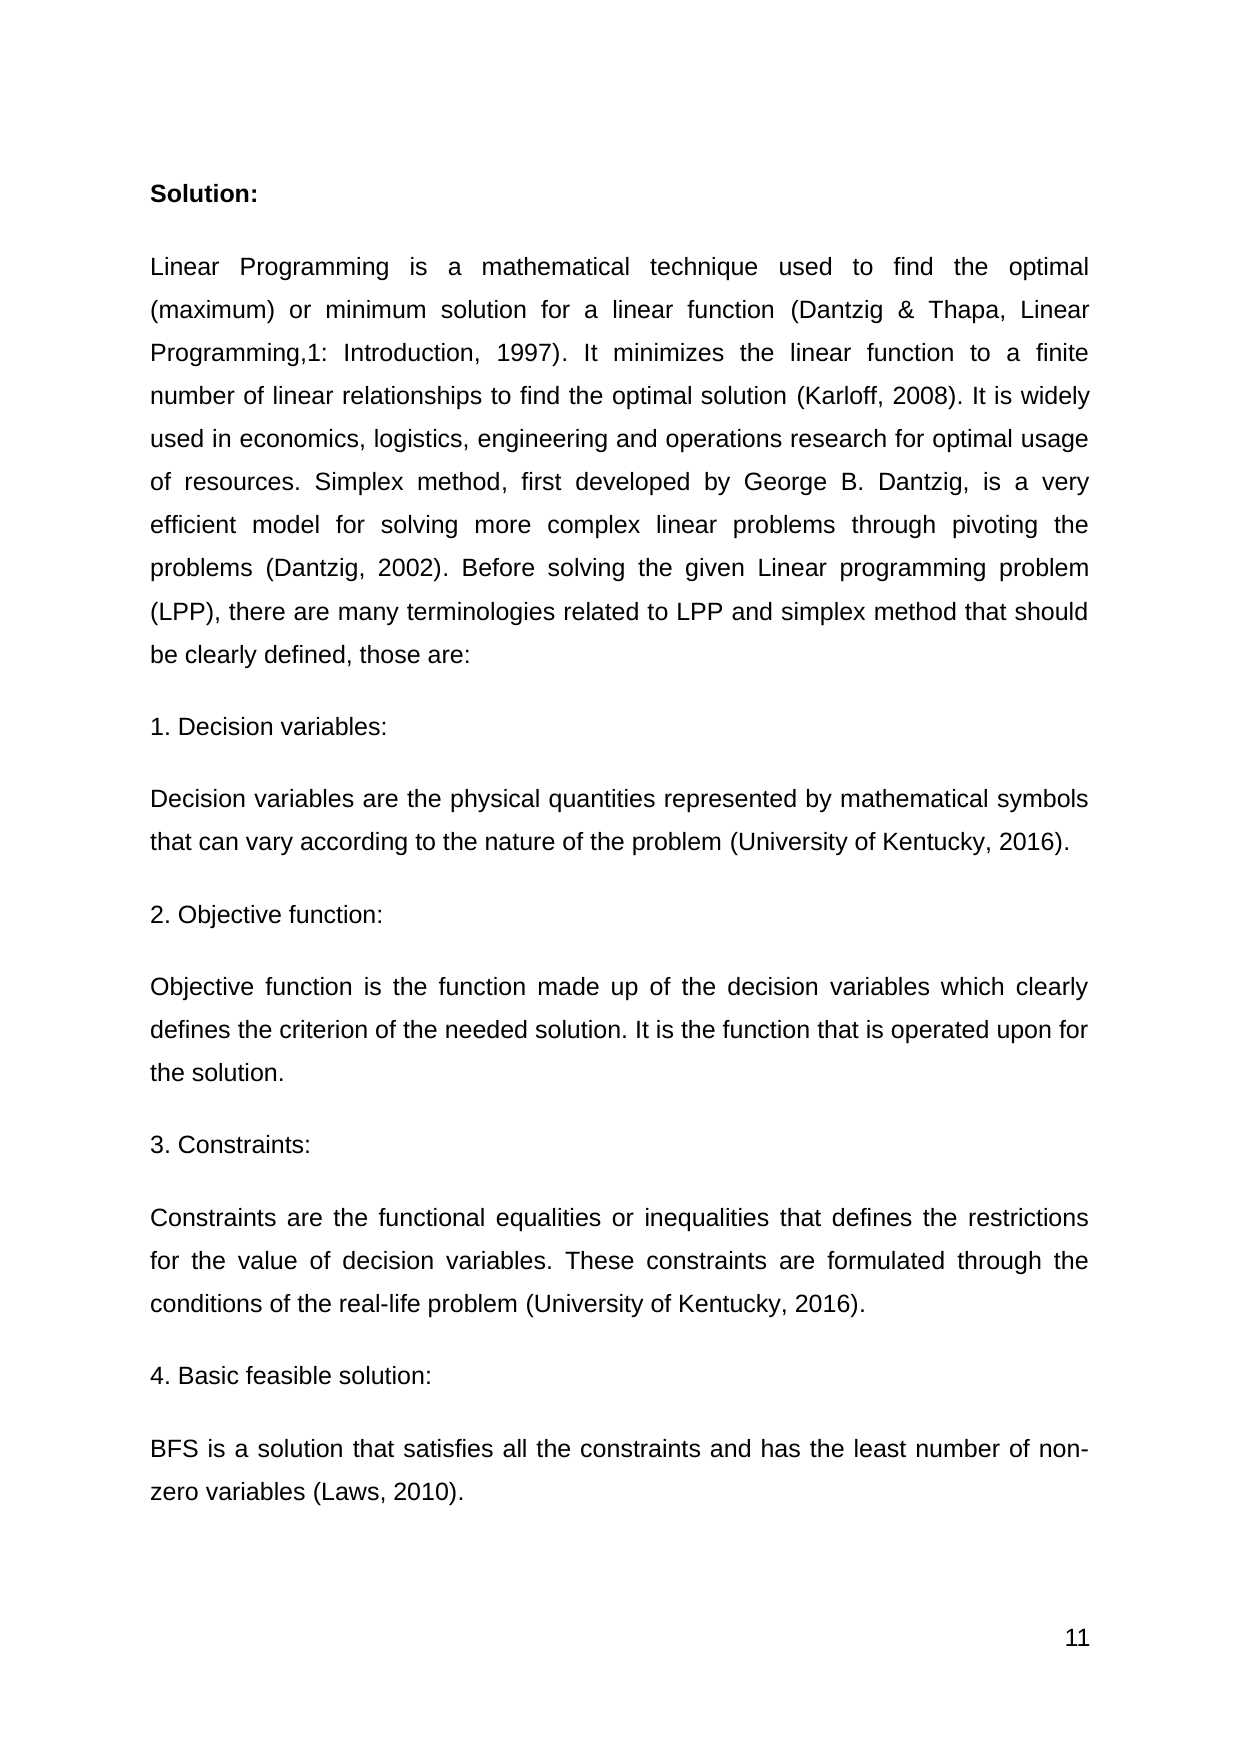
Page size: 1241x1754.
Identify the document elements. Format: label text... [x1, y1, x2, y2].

text BFS is a solution that satisfies all the constraints and has the least number of non-zero variables . [150, 1433, 1090, 1505]
text 3. Constraints: [150, 1130, 1090, 1159]
text 4. Basic feasible solution: [150, 1361, 1090, 1390]
text Decision variables are the physical quantities represented by mathematical symbols that can vary according to the nature of the problem . [150, 784, 1090, 856]
text 2. Objective function: [150, 899, 1090, 928]
text Constraints are the functional equalities or inequalities that defines the restrictions for the value of decision variables. These constraints are formulated through the conditions of the real-life problem . [150, 1203, 1090, 1318]
text 1. Decision variables: [150, 712, 1090, 741]
text Objective function is the function made up of the decision variables which clearly defines the criterion of the needed solution. It is the function that is operated upon for the solution. [150, 972, 1090, 1087]
text Linear Programming is a mathematical technique used to find the optimal (maximum) or minimum solution for a linear function . It minimizes the linear function to a finite number of linear relationships to find the optimal solution . It is widely used in economics, logistics, engineering and operations research for optimal usage of resources. Simplex method, first developed by George B. Dantzig, is a very efficient model for solving more complex linear problems through pivoting the problems . Before solving the given Linear programming problem (LPP), there are many terminologies related to LPP and simplex method that should be clearly defined, those are: [150, 251, 1090, 668]
text Solution: [150, 179, 1090, 208]
